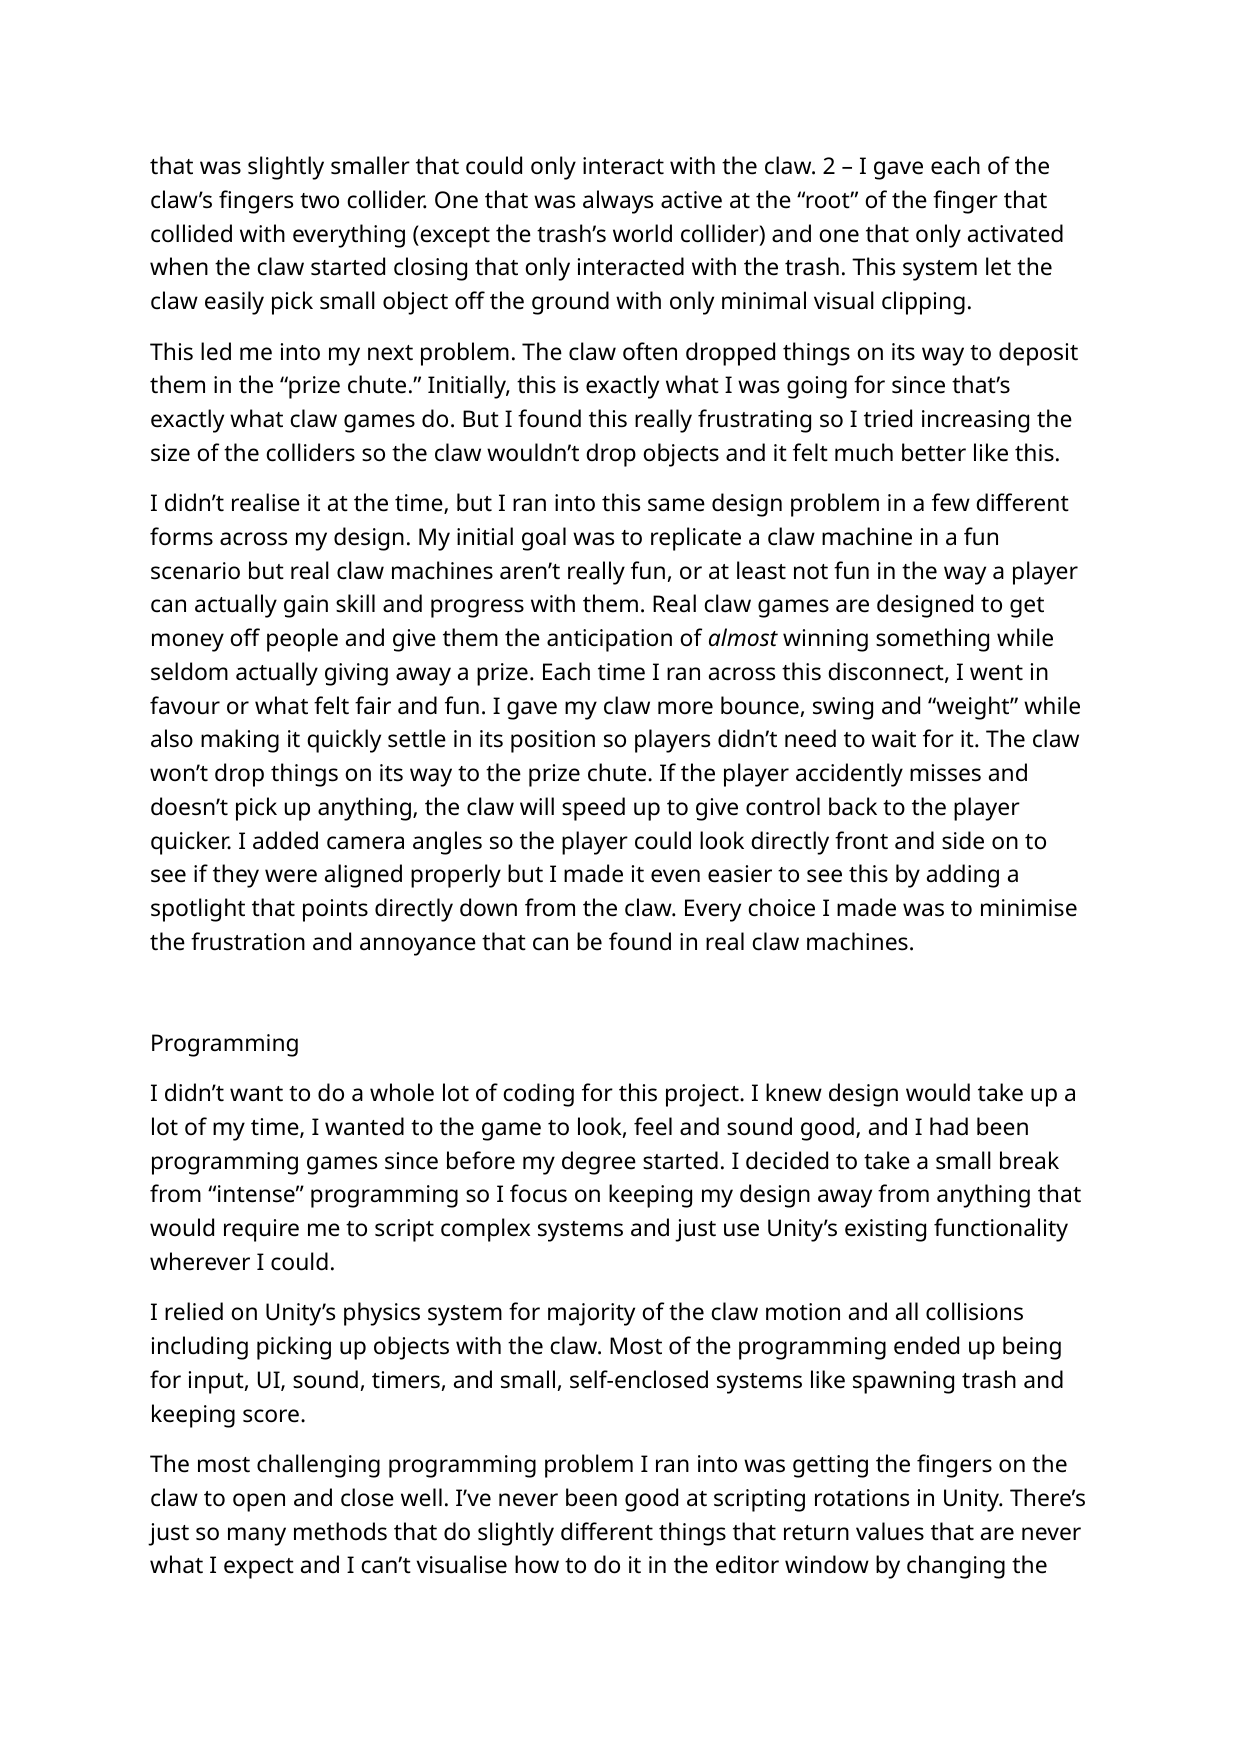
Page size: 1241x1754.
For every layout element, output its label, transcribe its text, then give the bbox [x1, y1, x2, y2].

text Programming [150, 1027, 1090, 1058]
text I didn’t want to do a whole lot of coding for this project. I knew design would take up a lot of my time, I wanted to the game to look, feel and sound good, and I had been programming games since before my degree started. I decided to take a small break from “intense” programming so I focus on keeping my design away from anything that would require me to script complex systems and just use Unity’s existing functionality wherever I could. [150, 1077, 1090, 1277]
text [150, 150, 1090, 316]
text This led me into my next problem. The claw often dropped things on its way to deposit them in the “prize chute.” Initially, this is exactly what I was going for since that’s exactly what claw games do. But I found this really frustrating so I tried increasing the size of the colliders so the claw wouldn’t drop objects and it felt much better like this. [150, 335, 1090, 468]
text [150, 1448, 1090, 1580]
text I relied on Unity’s physics system for majority of the claw motion and all collisions including picking up objects with the claw. Most of the programming ended up being for input, UI, sound, timers, and small, self-enclosed systems like spawning trash and keeping score. [150, 1296, 1090, 1429]
text I didn’t realise it at the time, but I ran into this same design problem in a few different forms across my design. My initial goal was to replicate a claw machine in a fun scenario but real claw machines aren’t really fun, or at least not fun in the way a player can actually gain skill and progress with them. Real claw games are designed to get money off people and give them the anticipation of almost winning something while seldom actually giving away a prize. Each time I ran across this disconnect, I went in favour or what felt fair and fun. I gave my claw more bounce, swing and “weight” while also making it quickly settle in its position so players didn’t need to wait for it. The claw won’t drop things on its way to the prize chute. If the player accidently misses and doesn’t pick up anything, the claw will speed up to give control back to the player quicker. I added camera angles so the player could look directly front and side on to see if they were aligned properly but I made it even easier to see this by adding a spotlight that points directly down from the claw. Every choice I made was to minimise the frustration and annoyance that can be found in real claw machines. [150, 487, 1090, 957]
